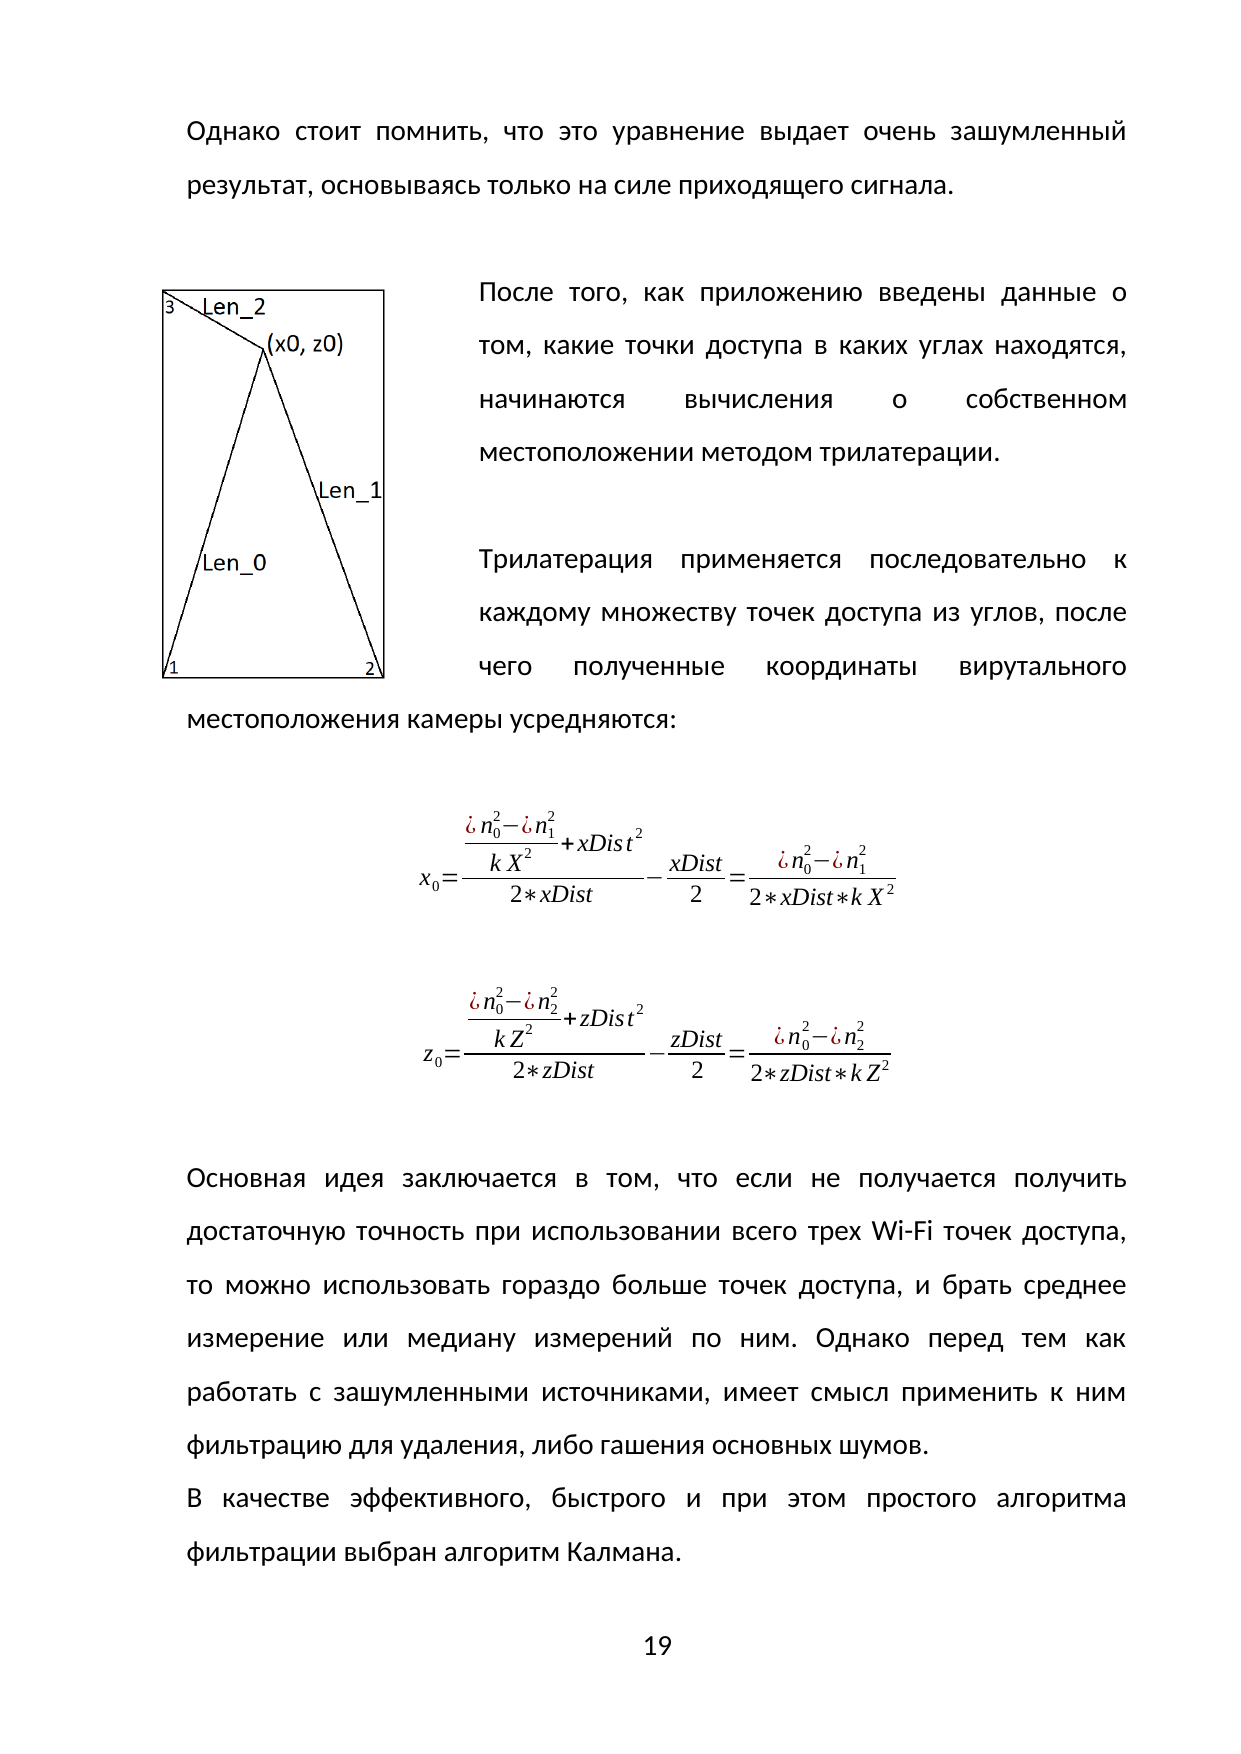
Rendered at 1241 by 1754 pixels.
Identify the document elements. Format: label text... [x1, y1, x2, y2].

text В качестве эффективного, быстрого и при этом простого алгоритма фильтрации выбран алгоритм Калмана. [186, 1479, 1128, 1568]
text Однако стоит помнить, что это уравнение выдает очень зашумленный результат, основываясь только на силе приходящего сигнала. [186, 112, 1128, 202]
text Основная идея заключается в том, что если не получается получить достаточную точность при использовании всего трех Wi-Fi точек доступа, то можно использовать гораздо больше точек доступа, и брать среднее измерение или медиану измерений по ним. Однако перед тем как работать с зашумленными источниками, имеет смысл применить к ним фильтрацию для удаления, либо гашения основных шумов. [186, 1159, 1128, 1462]
text После того, как приложению введены данные о том, какие точки доступа в каких углах находятся, начинаются вычисления о собственном местоположении методом трилатерации. [186, 273, 1128, 469]
picture [161, 287, 386, 680]
text Трилатерация применяется последовательно к каждому множеству точек доступа из углов, после чего полученные координаты вирутального местоположения камеры усредняются: [186, 540, 1128, 736]
